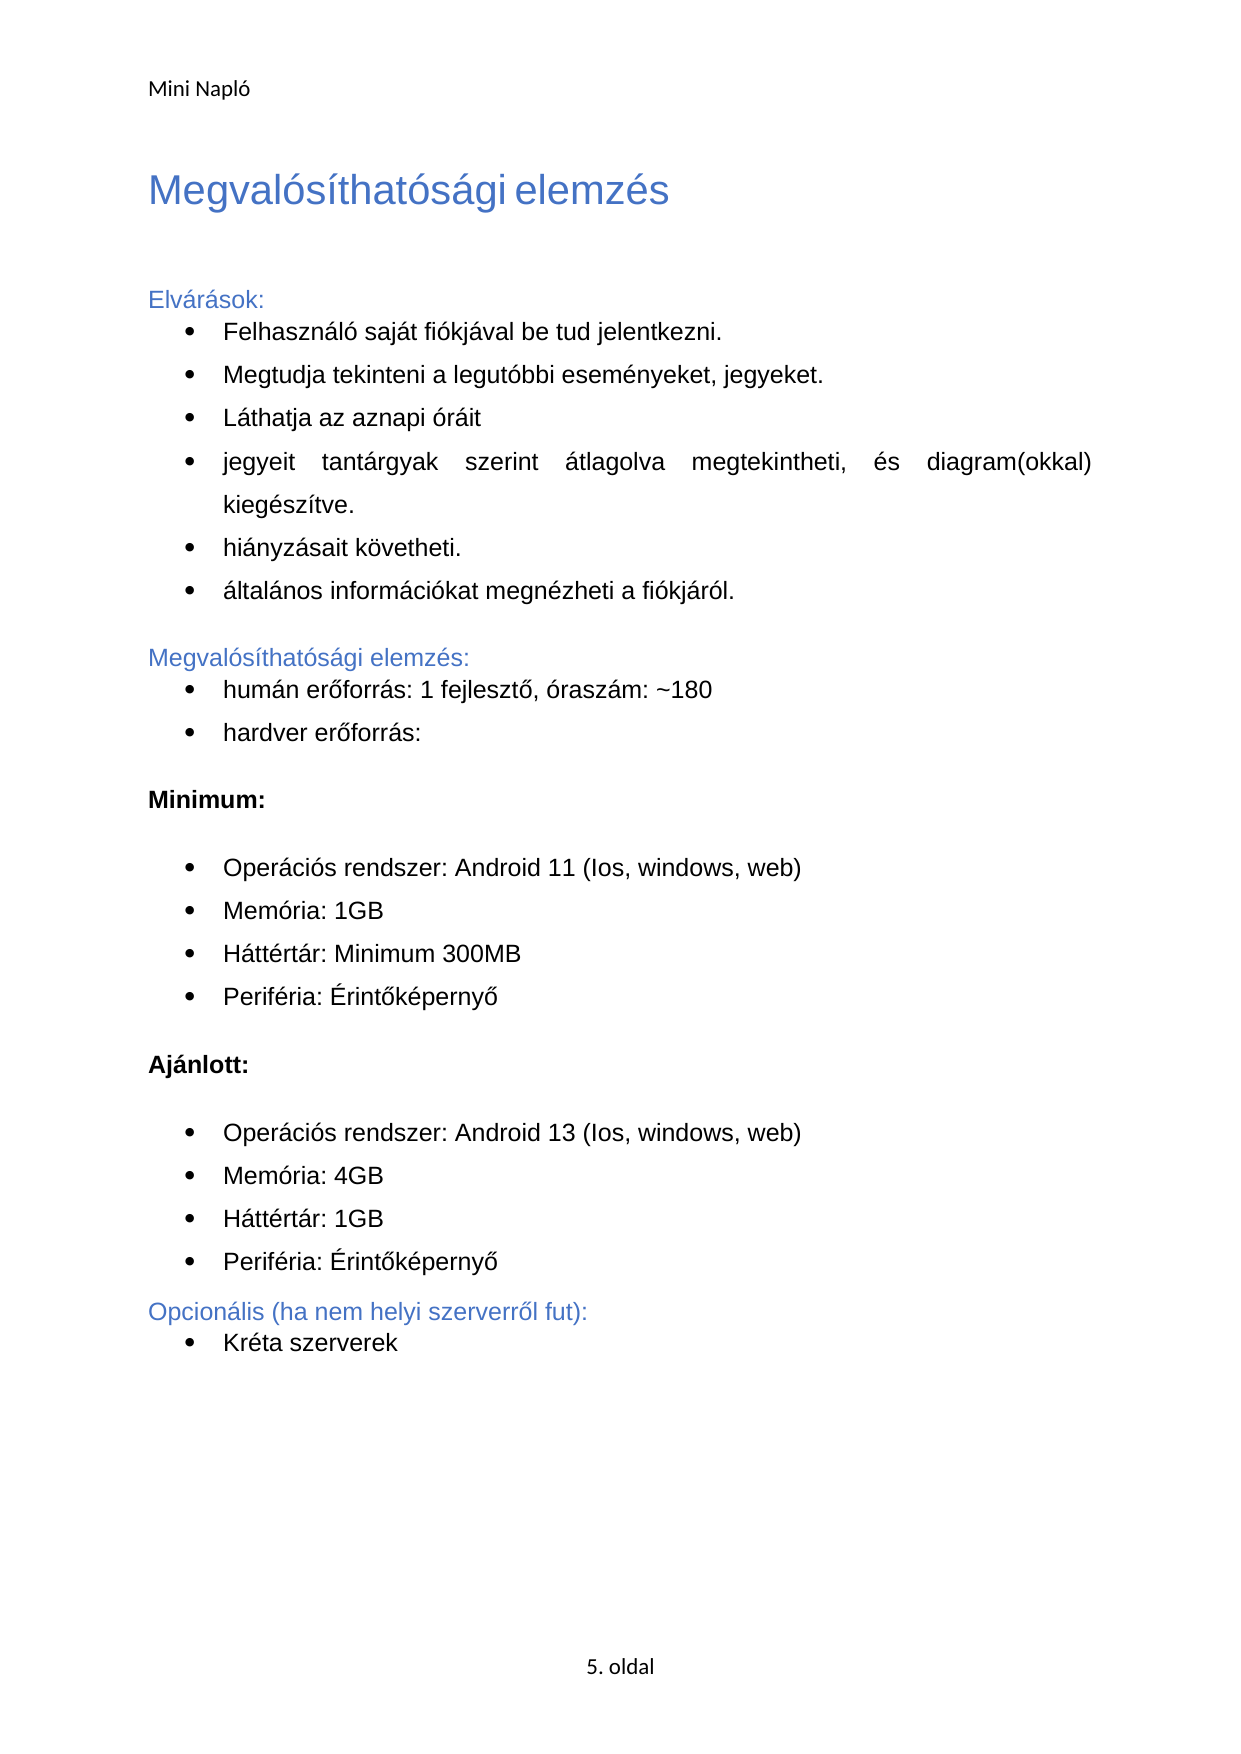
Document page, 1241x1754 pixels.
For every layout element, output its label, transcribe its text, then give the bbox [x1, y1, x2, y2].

list általános információkat megnézheti a fiókjáról. [185, 576, 1093, 605]
list hardver erőforrás: [185, 718, 1093, 747]
subtitle Megvalósíthatósági elemzés: [148, 643, 1093, 672]
text Minimum: [148, 785, 1093, 814]
text Ajánlott: [148, 1051, 1093, 1079]
subtitle Megvalósíthatósági elemzés [148, 165, 1093, 213]
list Periféria: Érintőképernyő [185, 1247, 1093, 1276]
list Periféria: Érintőképernyő [185, 982, 1093, 1011]
list Megtudja tekinteni a legutóbbi eseményeket, jegyeket. [185, 360, 1093, 389]
list humán erőforrás: 1 fejlesztő, óraszám: ~180 [185, 675, 1093, 704]
list Operációs rendszer: Android 13 (Ios, windows, web) [185, 1118, 1093, 1147]
subtitle Opcionális (ha nem helyi szerverről fut): [148, 1297, 1093, 1326]
list Kréta szerverek [185, 1328, 1093, 1357]
list Operációs rendszer: Android 11 (Ios, windows, web) [185, 853, 1093, 881]
subtitle Elvárások: [148, 285, 1093, 314]
list Felhasználó saját fiókjával be tud jelentkezni. [185, 317, 1093, 346]
list Memória: 4GB [185, 1161, 1093, 1190]
list hiányzásait követheti. [185, 533, 1093, 562]
list Láthatja az aznapi óráit [185, 403, 1093, 432]
list Háttértár: Minimum 300MB [185, 939, 1093, 968]
list Háttértár: 1GB [185, 1204, 1093, 1233]
list jegyeit tantárgyak szerint átlagolva megtekintheti, és diagram(okkal) kiegészítve. [185, 446, 1093, 518]
list Memória: 1GB [185, 896, 1093, 925]
